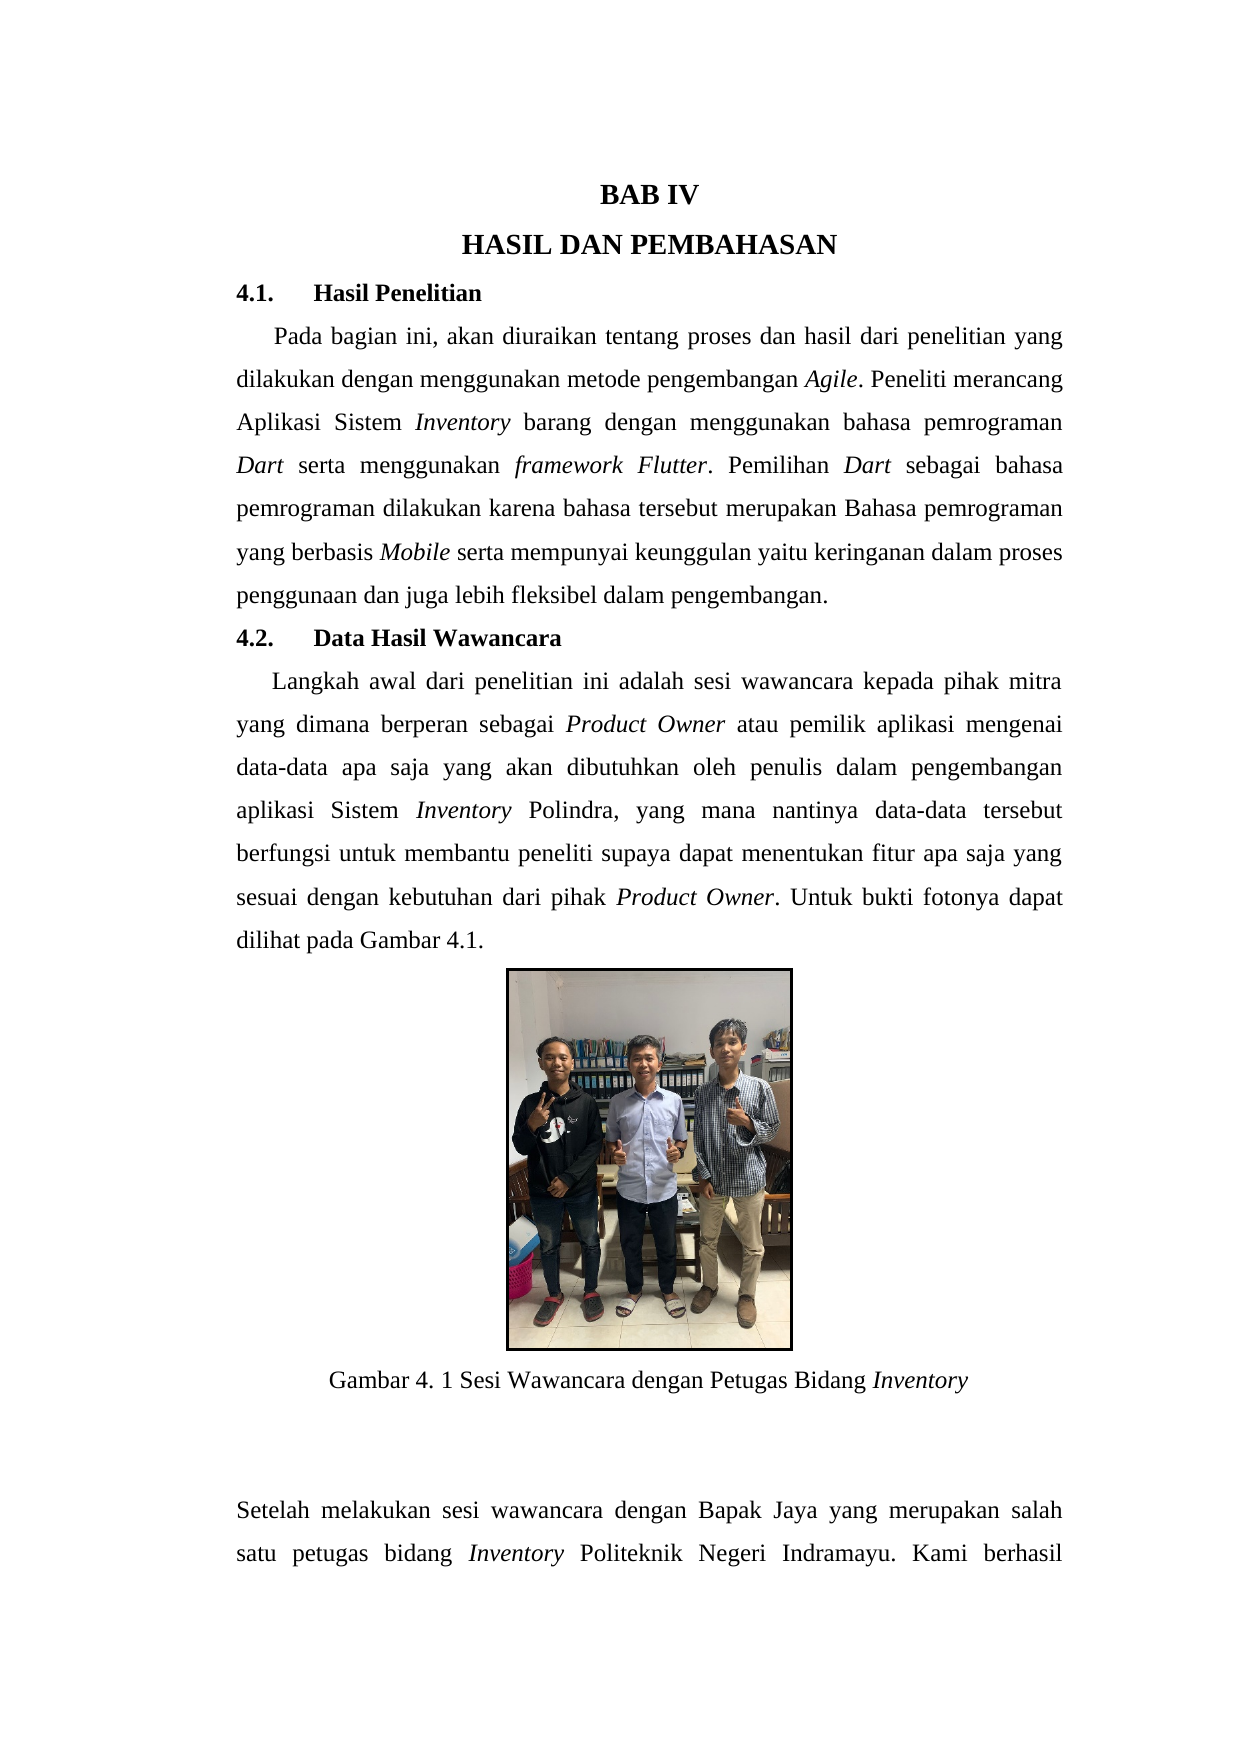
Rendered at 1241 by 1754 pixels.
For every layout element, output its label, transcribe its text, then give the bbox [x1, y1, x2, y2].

text Hasil Penelitian [236, 278, 1063, 307]
text Data Hasil Wawancara [236, 623, 1063, 652]
picture [509, 971, 790, 1348]
text Pada bagian ini, akan diuraikan tentang proses dan hasil dari penelitian yang dilakukan dengan menggunakan metode pengembangan Agile. Peneliti merancang Aplikasi Sistem Inventory barang dengan menggunakan bahasa pemrograman Dart serta menggunakan framework Flutter. Pemilihan Dart sebagai bahasa pemrograman dilakukan karena bahasa tersebut merupakan Bahasa pemrograman yang berbasis Mobile serta mempunyai keunggulan yaitu keringanan dalam proses penggunaan dan juga lebih fleksibel dalam pengembangan. [236, 321, 1063, 608]
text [236, 1495, 1063, 1567]
text Gambar 4. 1 Sesi Wawancara dengan Petugas Bidang Inventory [236, 1365, 1063, 1480]
text Langkah awal dari penelitian ini adalah sesi wawancara kepada pihak mitra yang dimana berperan sebagai Product Owner atau pemilik aplikasi mengenai data-data apa saja yang akan dibutuhkan oleh penulis dalam pengembangan aplikasi Sistem Inventory Polindra, yang mana nantinya data-data tersebut berfungsi untuk membantu peneliti supaya dapat menentukan fitur apa saja yang sesuai dengan kebutuhan dari pihak Product Owner. Untuk bukti fotonya dapat dilihat pada Gambar 4.1. [236, 666, 1063, 953]
text BAB IV HASIL DAN PEMBAHASAN [236, 177, 1063, 261]
